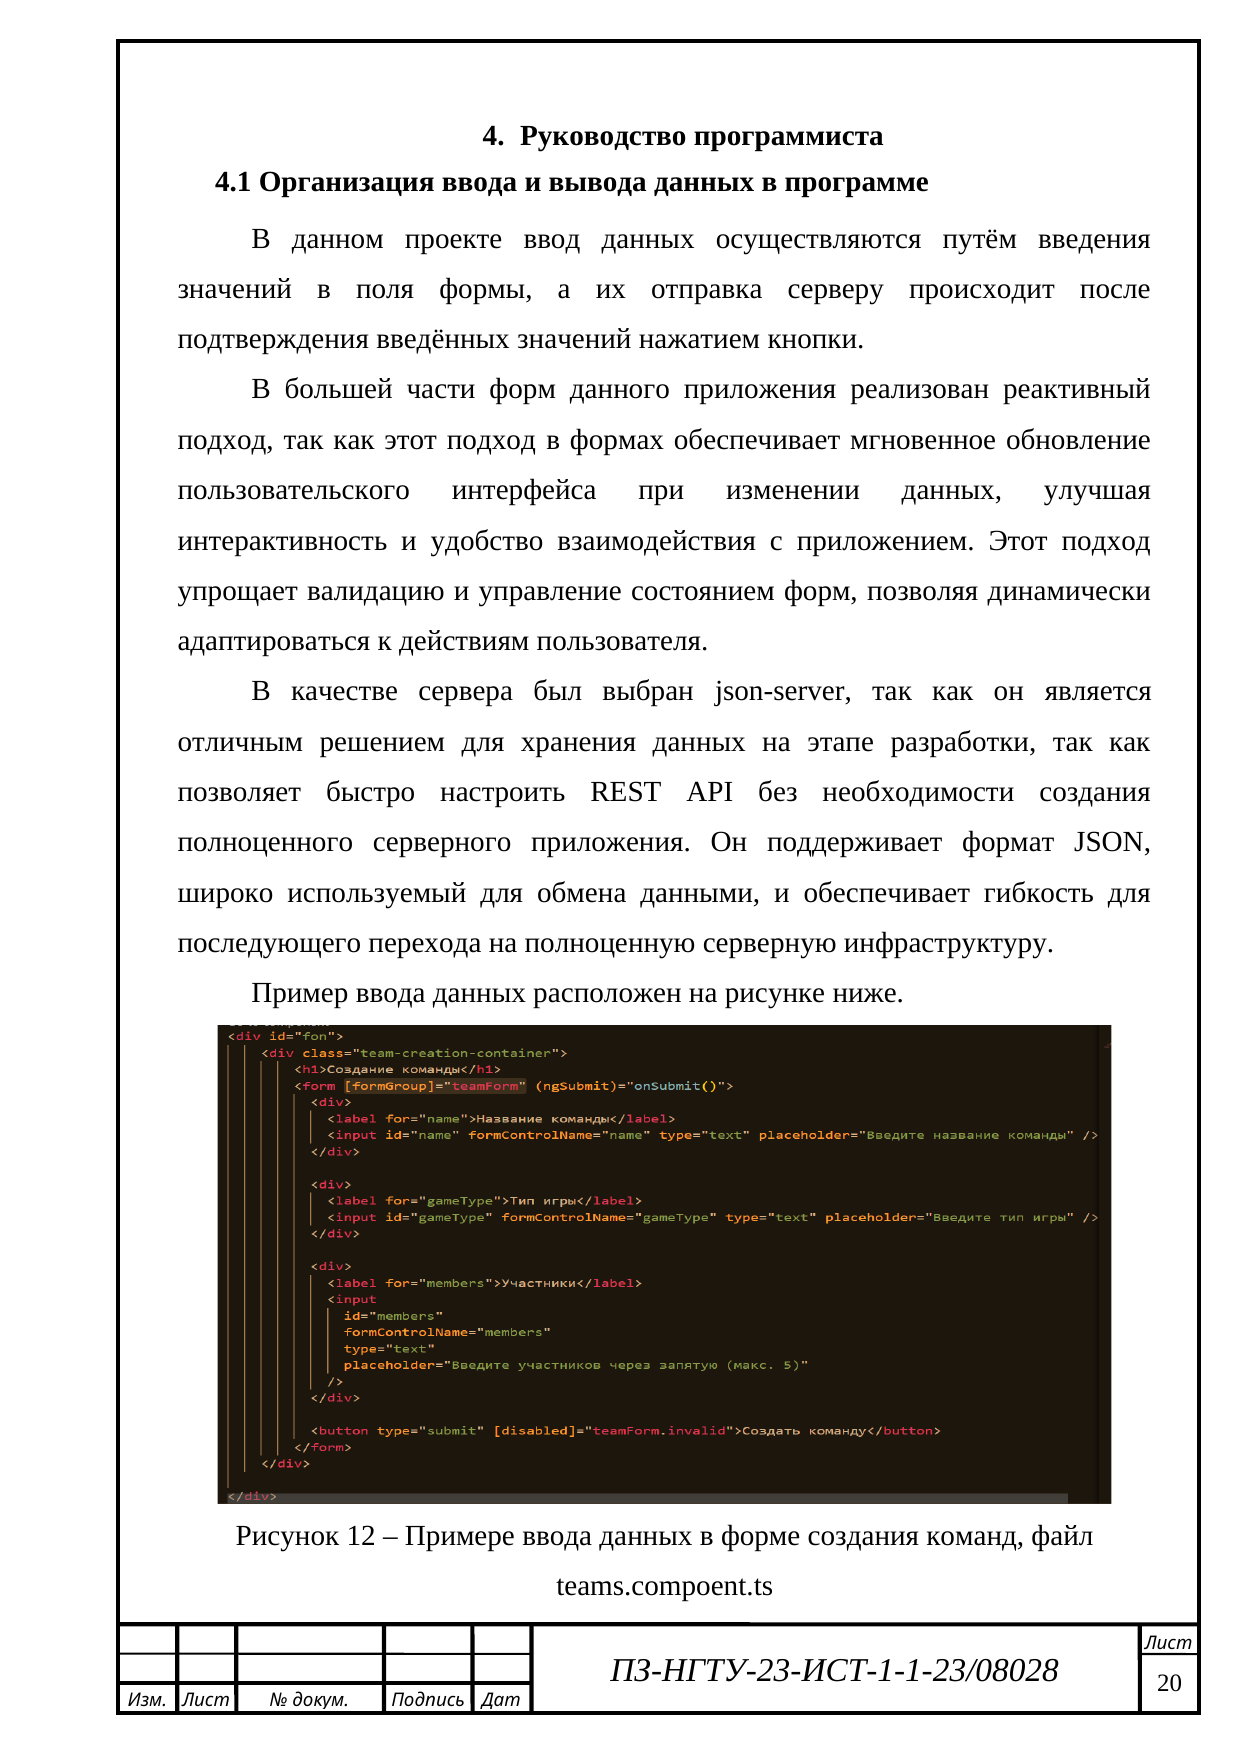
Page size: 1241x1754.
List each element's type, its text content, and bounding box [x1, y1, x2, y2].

text В большей части форм данного приложения реализован реактивный подход, так как этот подход в формах обеспечивает мгновенное обновление пользовательского интерфейса при изменении данных, улучшая интерактивность и удобство взаимодействия с приложением. Этот подход упрощает валидацию и управление состоянием форм, позволяя динамически адаптироваться к действиям пользователя. [177, 372, 1152, 657]
text Пример ввода данных расположен на рисунке ниже. [177, 975, 1152, 1009]
subtitle 4.1 Организация ввода и вывода данных в программе [215, 164, 1152, 198]
text В качестве сервера был выбран json-server, так как он является отличным решением для хранения данных на этапе разработки, так как позволяет быстро настроить REST API без необходимости создания полноценного серверного приложения. Он поддерживает формат JSON, широко используемый для обмена данными, и обеспечивает гибкость для последующего перехода на полноценную серверную инфраструктуру. [177, 673, 1152, 959]
text В данном проекте ввод данных осуществляются путём введения значений в поля формы, а их отправка серверу происходит после подтверждения введённых значений нажатием кнопки. [177, 221, 1152, 355]
subtitle Руководство программиста [215, 118, 1152, 152]
text Рисунок 12 – Примере ввода данных в форме создания команд, файл teams.compoent.ts [177, 1518, 1152, 1602]
picture [217, 1025, 1112, 1504]
